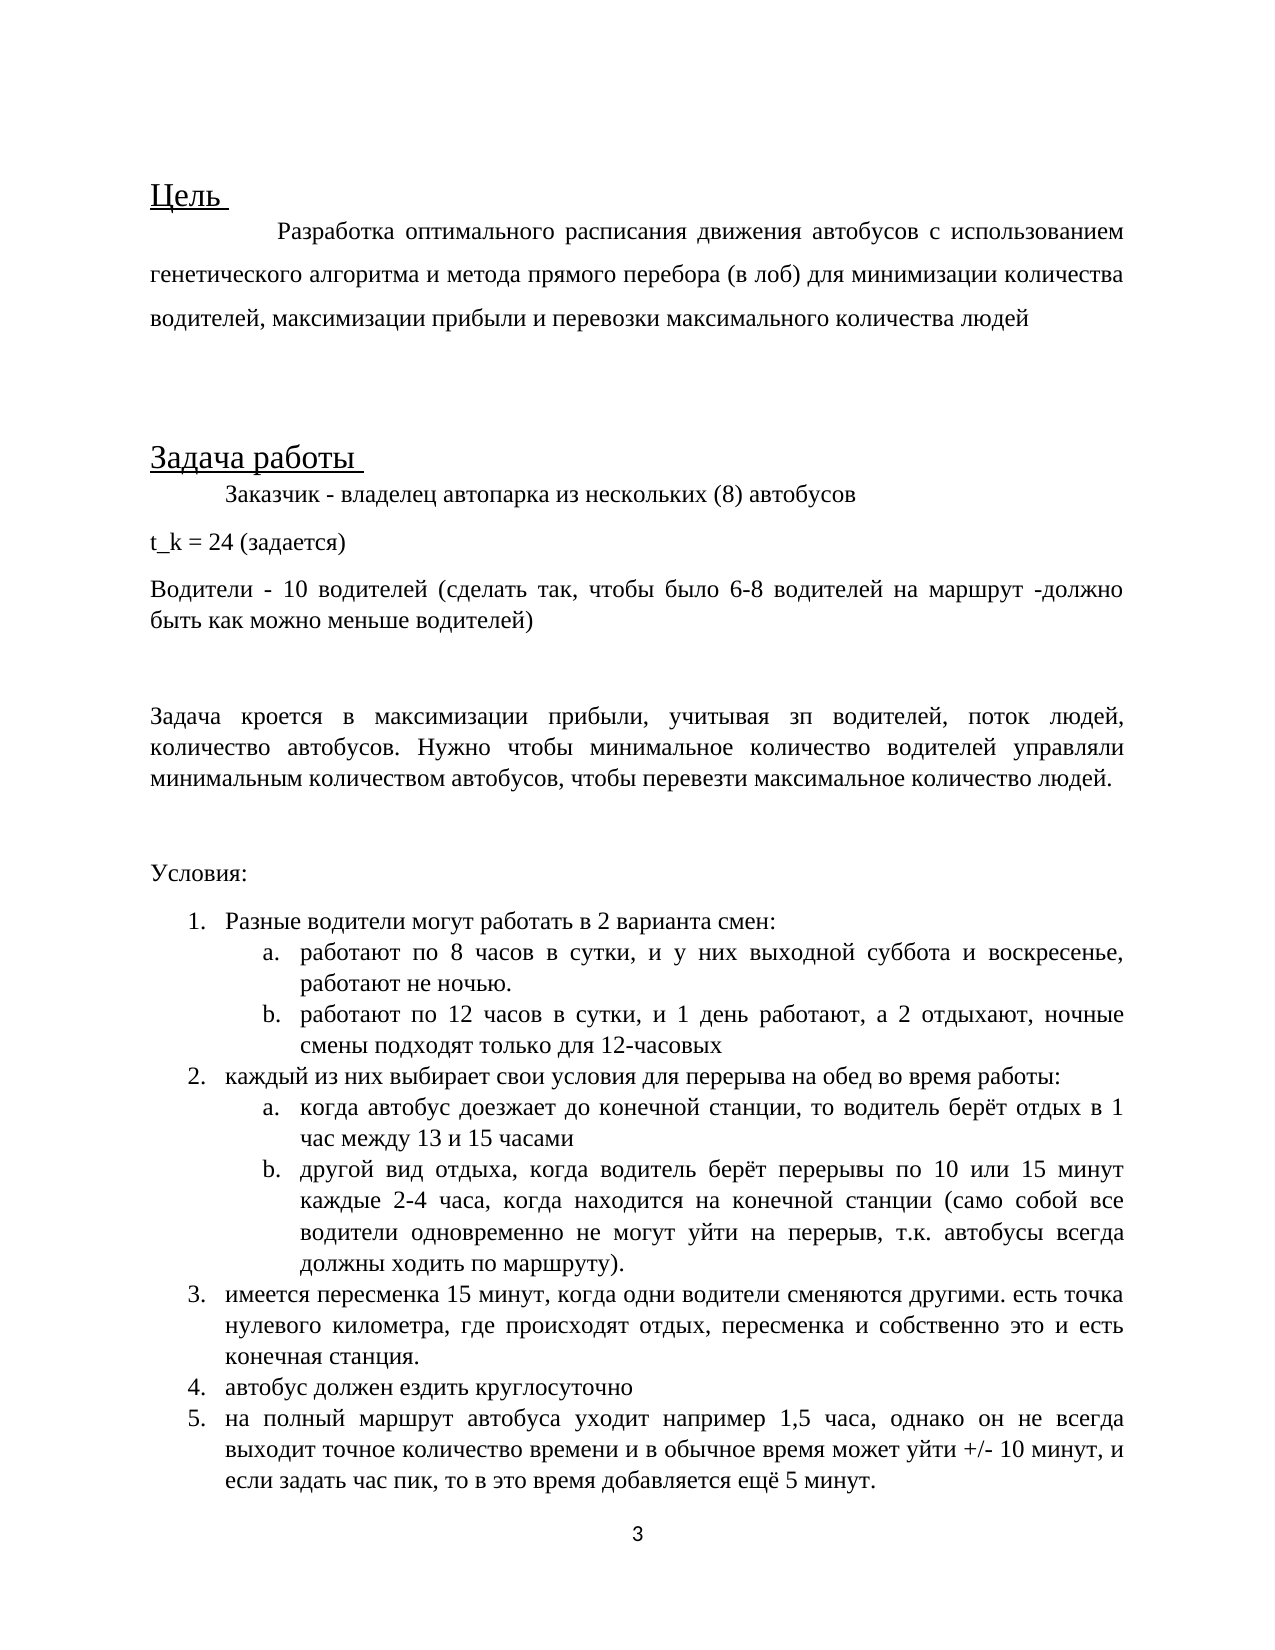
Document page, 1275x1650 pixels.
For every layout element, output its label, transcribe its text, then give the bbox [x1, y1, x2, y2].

list автобус должен ездить круглосуточно [187, 1372, 1125, 1401]
list когда автобус доезжает до конечной станции, то водитель берёт отдых в 1 час между 13 и 15 часами [262, 1092, 1125, 1152]
text Разработка оптимального расписания движения автобусов с использованием генетического алгоритма и метода прямого перебора (в лоб) для минимизации количества водителей, максимизации прибыли и перевозки максимального количества людей [150, 216, 1125, 331]
text Задача кроется в максимизации прибыли, учитывая зп водителей, поток людей, количество автобусов. Нужно чтобы минимальное количество водителей управляли минимальным количеством автобусов, чтобы перевезти максимальное количество людей. [150, 701, 1125, 792]
list другой вид отдыха, когда водитель берёт перерывы по 10 или 15 минут каждые 2-4 часа, когда находится на конечной станции (само собой все водители одновременно не могут уйти на перерыв, т.к. автобусы всегда должны ходить по маршруту). [262, 1154, 1125, 1276]
list Разные водители могут работать в 2 варианта смен: [187, 906, 1125, 935]
list имеется пересменка 15 минут, когда одни водители сменяются другими. есть точка нулевого километра, где происходят отдых, пересменка и собственно это и есть конечная станция. [187, 1279, 1125, 1369]
list каждый из них выбирает свои условия для перерыва на обед во время работы: [187, 1061, 1125, 1090]
list работают по 8 часов в сутки, и у них выходной суббота и воскресенье, работают не ночью. [262, 937, 1125, 997]
text t_k = 24 (задается) [150, 527, 1125, 556]
text Заказчик - владелец автопарка из нескольких (8) автобусов [150, 479, 1125, 508]
list работают по 12 часов в сутки, и 1 день работают, а 2 отдыхают, ночные смены подходят только для 12-часовых [262, 999, 1125, 1059]
text Водители - 10 водителей (сделать так, чтобы было 6-8 водителей на маршрут -должно быть как можно меньше водителей) [150, 574, 1125, 634]
text Условия: [150, 858, 1125, 887]
list на полный маршрут автобуса уходит например 1,5 часа, однако он не всегда выходит точное количество времени и в обычное время может уйти +/- 10 минут, и если задать час пик, то в это время добавляется ещё 5 минут. [187, 1403, 1125, 1494]
subtitle Задача работы [150, 438, 1125, 476]
subtitle Цель [150, 175, 1125, 213]
